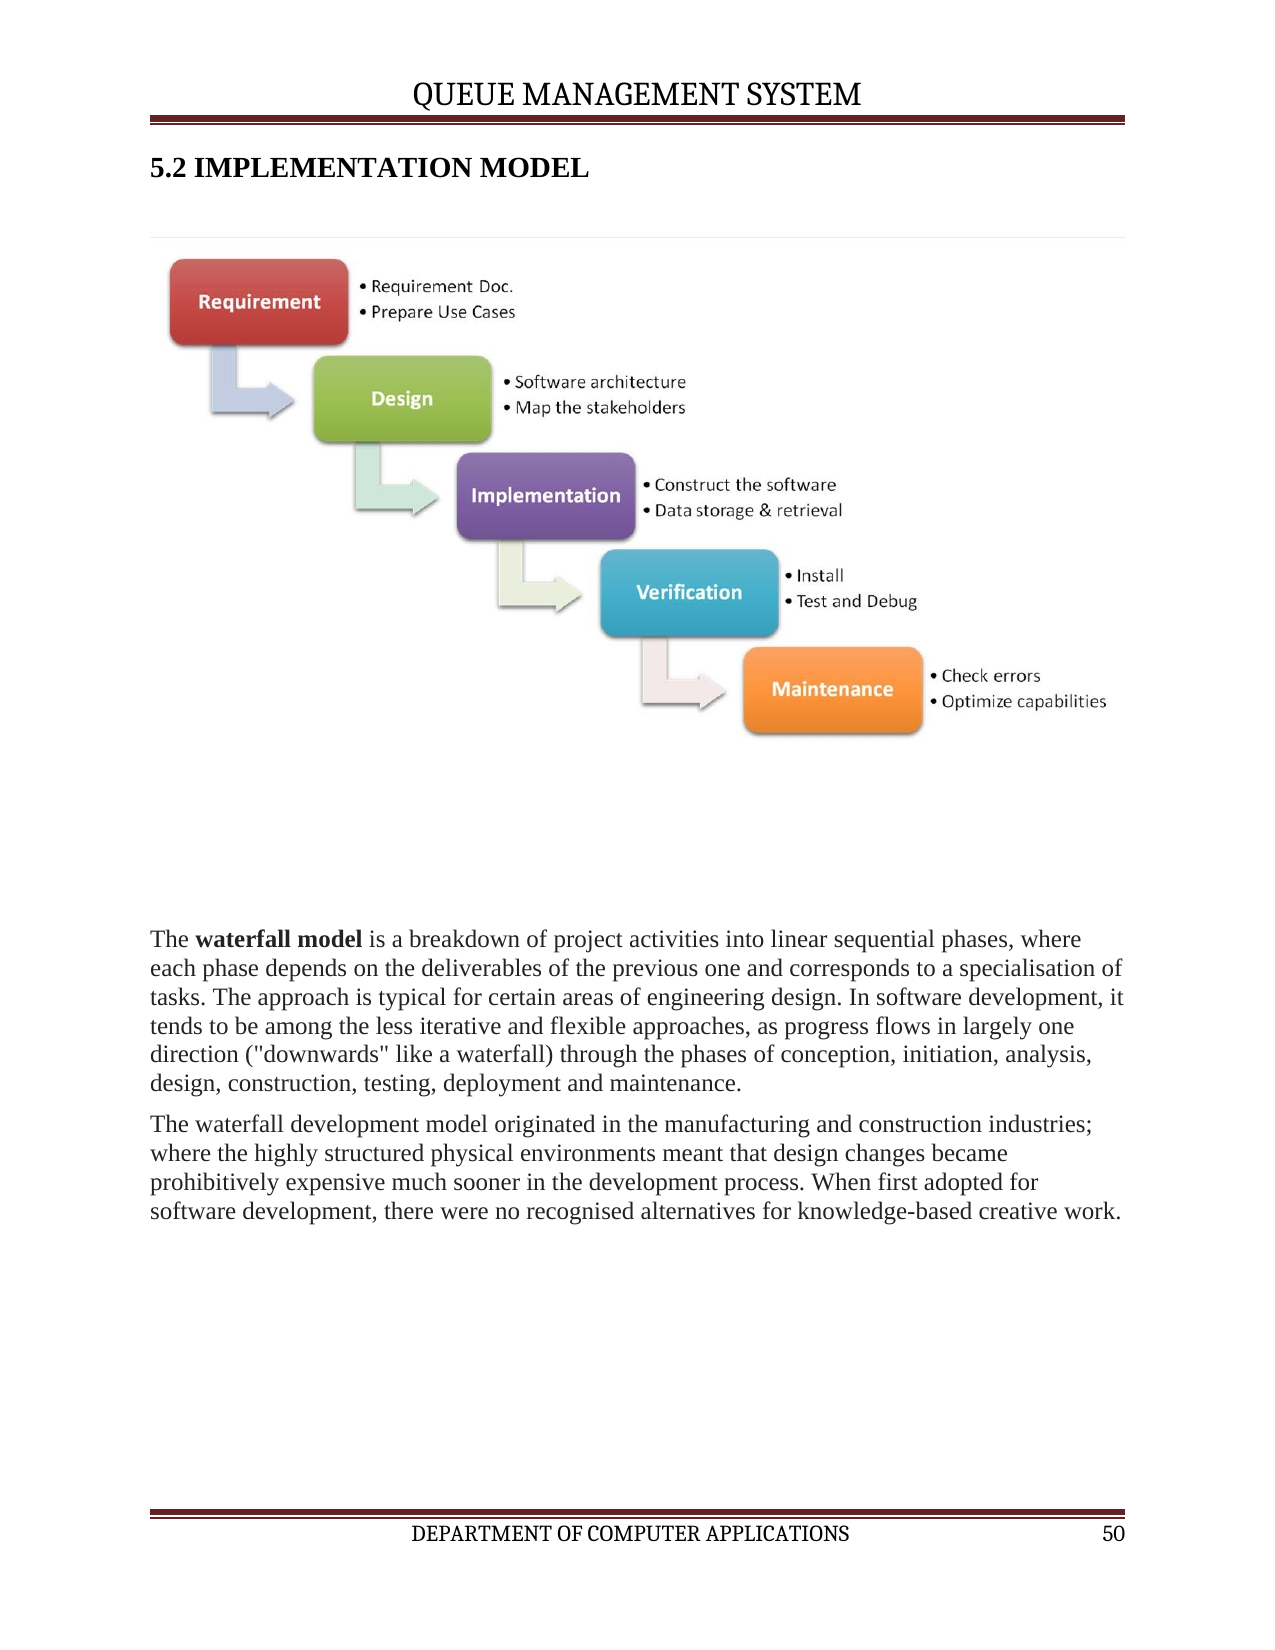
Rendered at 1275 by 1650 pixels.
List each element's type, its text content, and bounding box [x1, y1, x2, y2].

text The waterfall model is a breakdown of project activities into linear sequential phases, where each phase depends on the deliverables of the previous one and corresponds to a specialisation of tasks. The approach is typical for certain areas of engineering design. In software development, it tends to be among the less iterative and flexible approaches, as progress flows in largely one direction ("downwards" like a waterfall) through the phases of conception, initiation, analysis, design, construction, testing, deployment and maintenance. [150, 924, 1125, 1097]
picture [150, 237, 1126, 787]
text The waterfall development model originated in the manufacturing and construction industries; where the highly structured physical environments meant that design changes became prohibitively expensive much sooner in the development process. When first adopted for software development, there were no recognised alternatives for knowledge-based creative work. [150, 1109, 1125, 1224]
text 5.2 IMPLEMENTATION MODEL [150, 150, 1125, 183]
